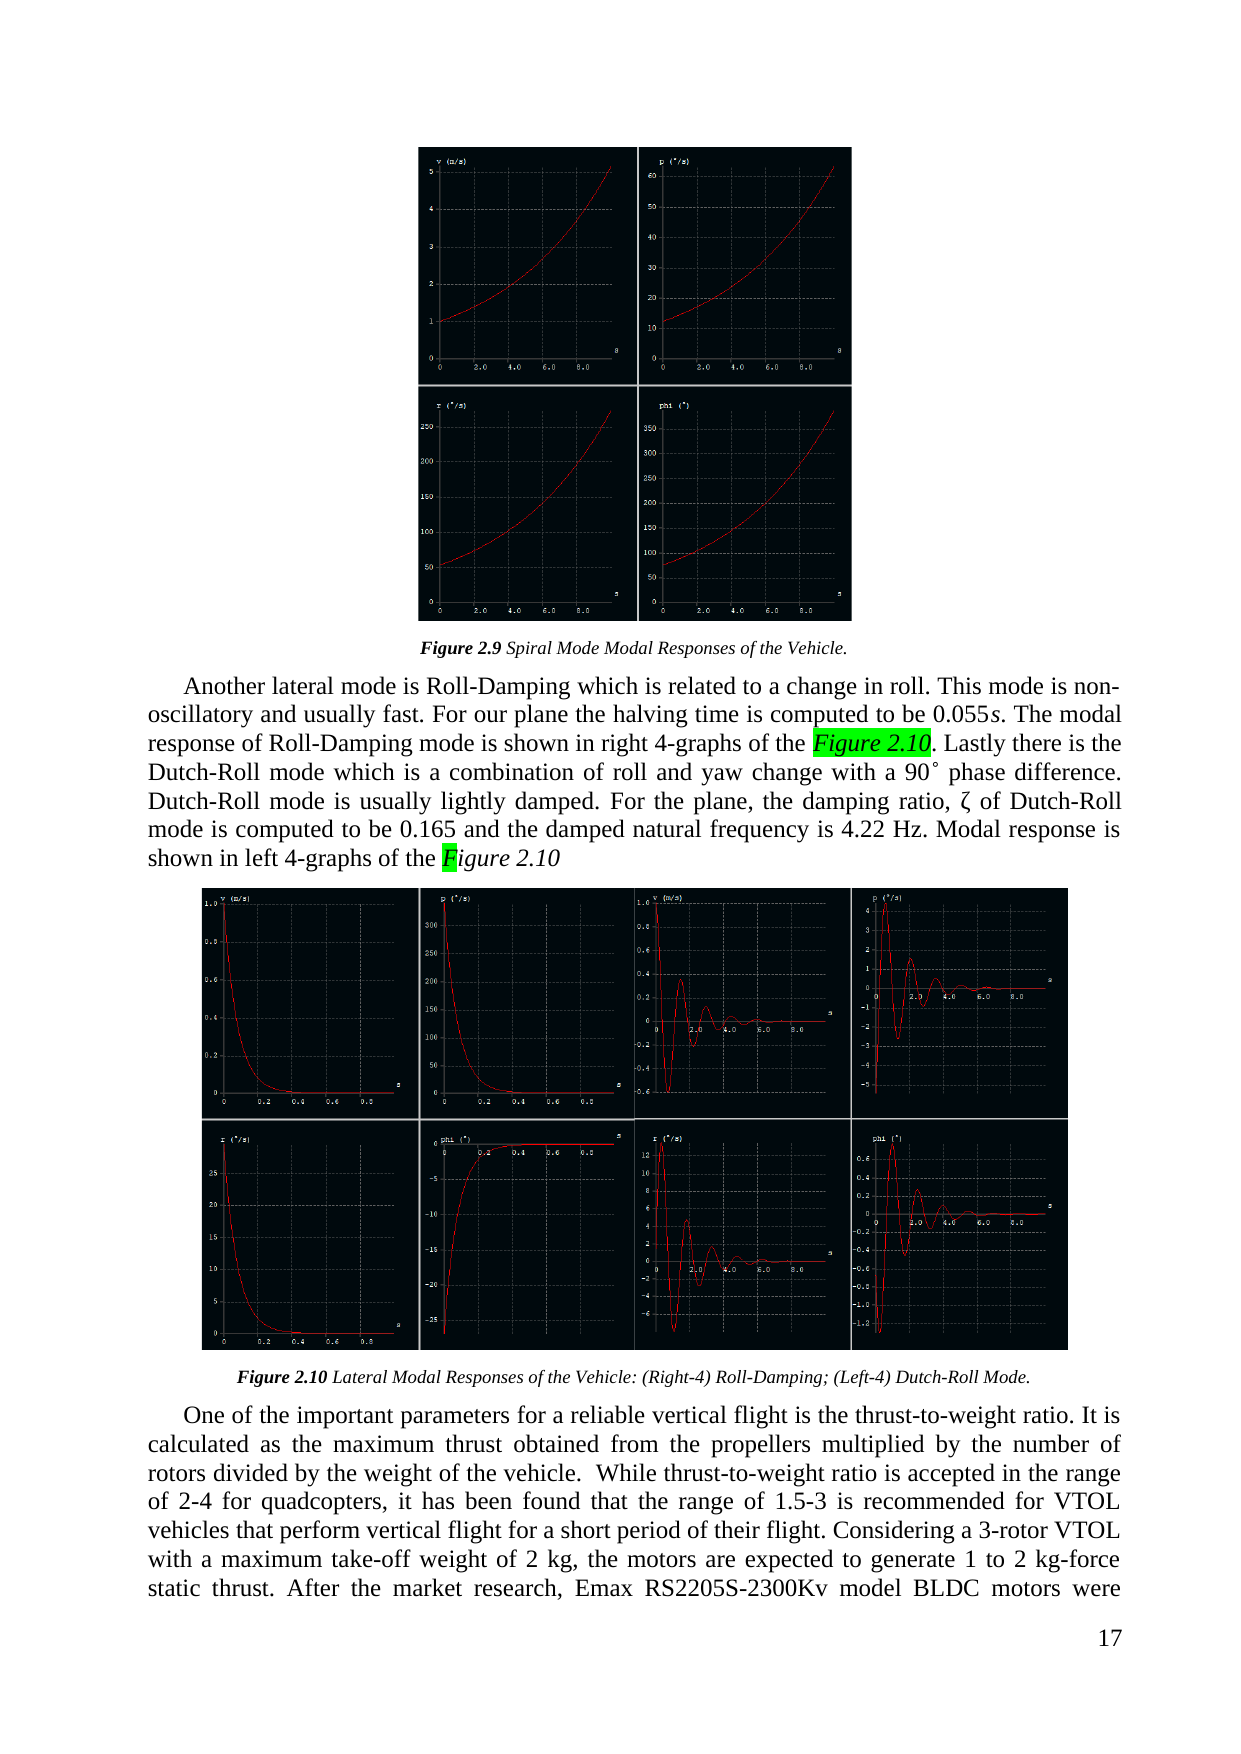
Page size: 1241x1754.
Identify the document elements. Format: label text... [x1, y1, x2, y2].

text Figure 2.9 Spiral Mode Modal Responses of the Vehicle. [148, 637, 1122, 658]
text Figure 2.10 Lateral Modal Responses of the Vehicle: (Right-4) Roll-Damping; (Left-4) Dutch-Roll Mode. [148, 1366, 1122, 1388]
picture [418, 147, 852, 621]
text Another lateral mode is Roll-Damping which is related to a change in roll. This mode is non-oscillatory and usually fast. For our plane the halving time is computed to be 0.055s. The modal response of Roll-Damping mode is shown in right 4-graphs of the Figure 2.10. Lastly there is the Dutch-Roll mode which is a combination of roll and yaw change with a 90˚ phase difference. Dutch-Roll mode is usually lightly damped. For the plane, the damping ratio, ζ of Dutch-Roll mode is computed to be 0.165 and the damped natural frequency is 4.22 Hz. Modal response is shown in left 4-graphs of the Figure 2.10 [148, 671, 1122, 872]
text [148, 1400, 1122, 1601]
picture [201, 888, 1068, 1350]
